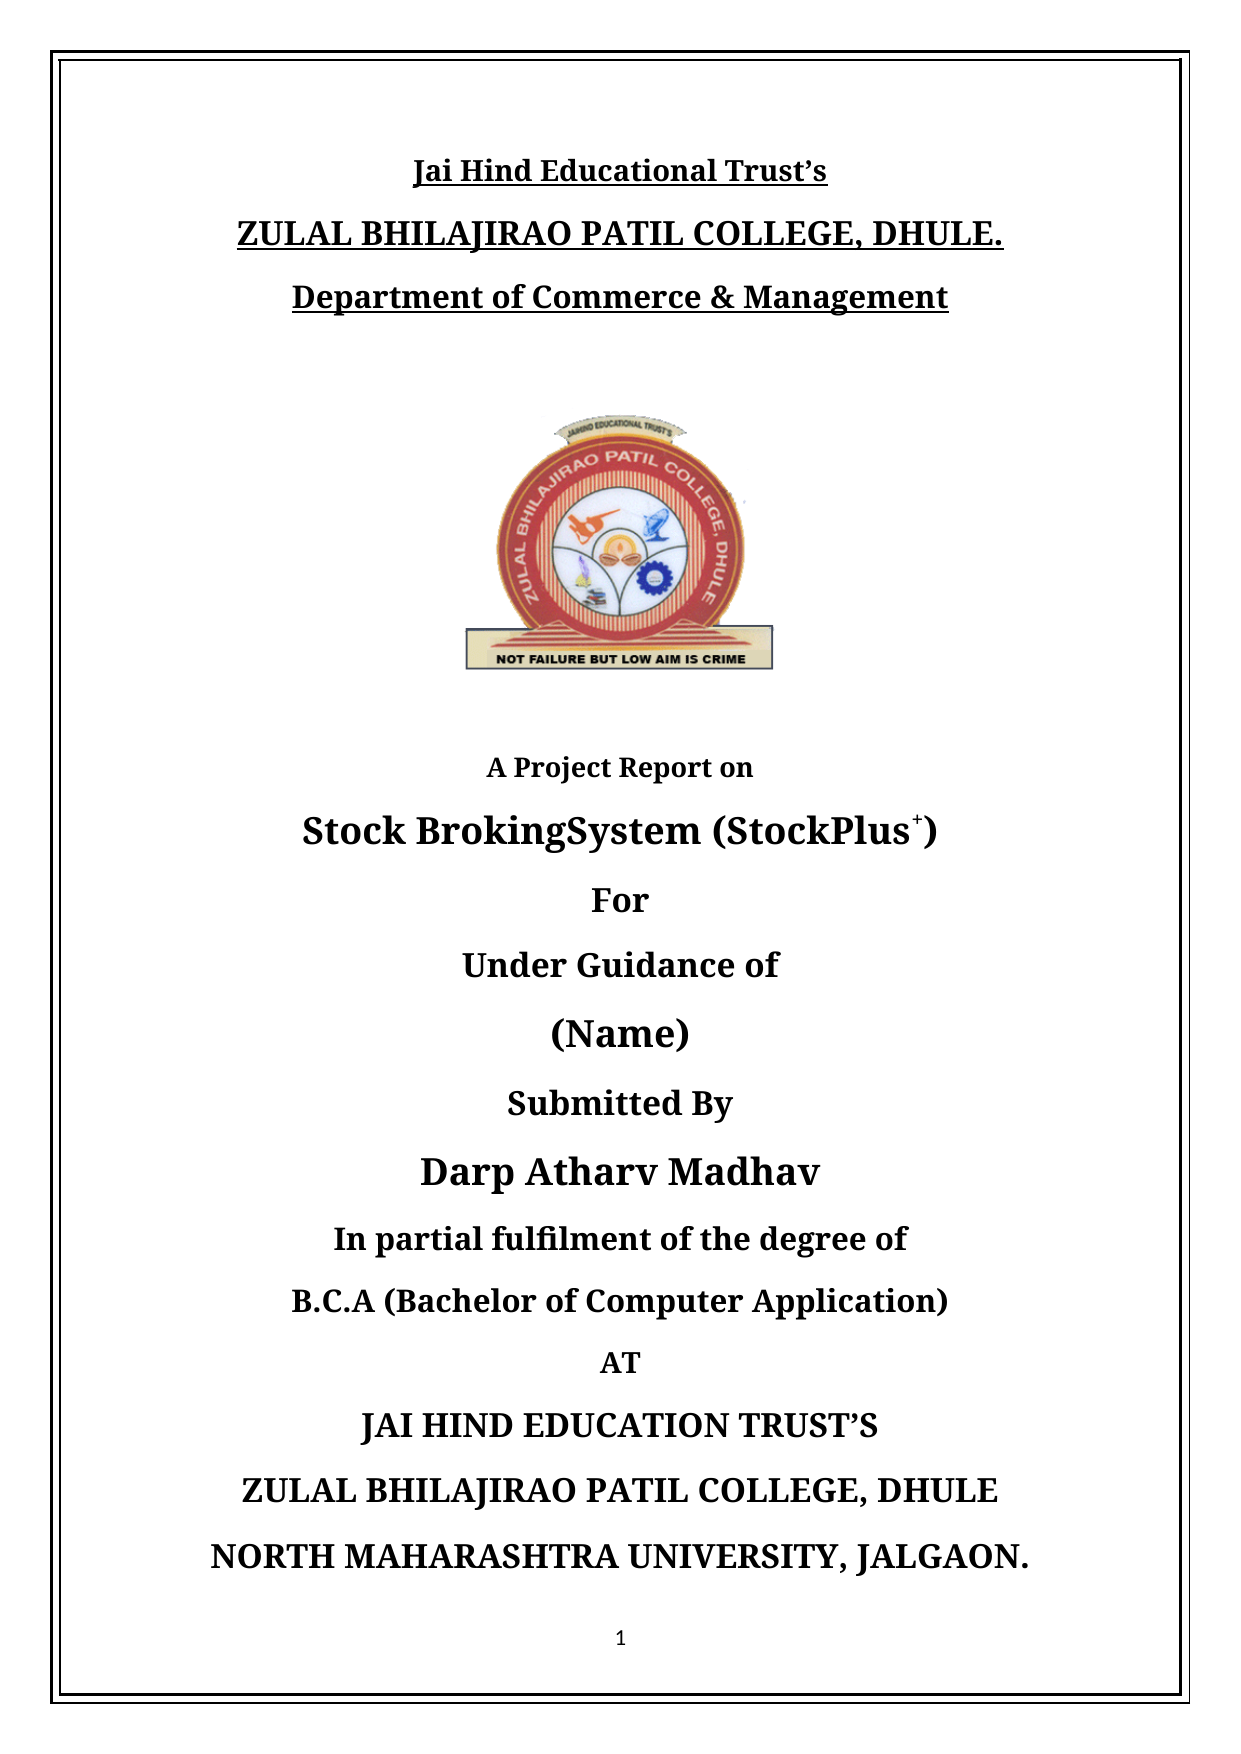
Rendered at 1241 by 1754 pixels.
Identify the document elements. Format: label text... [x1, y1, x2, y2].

picture [459, 391, 782, 676]
text Jai Hind Educational Trust’s [150, 150, 1090, 190]
text (Name) [150, 1008, 1090, 1059]
text Darp Atharv Madhav [150, 1145, 1090, 1196]
text AT [150, 1342, 1090, 1382]
text Submitted By [150, 1079, 1090, 1125]
text Department of Commerce & Management [150, 275, 1090, 318]
text In partial fulfilment of the degree of [150, 1217, 1090, 1259]
text ZULAL BHILAJIRAO PATIL COLLEGE, DHULE [150, 1467, 1090, 1512]
text Stock BrokingSystem (StockPlus+) [150, 804, 1090, 856]
text JAI HIND EDUCATION TRUST’S [150, 1401, 1090, 1447]
text For [150, 876, 1090, 922]
text B.C.A (Bachelor of Computer Application) [150, 1279, 1090, 1322]
text NORTH MAHARASHTRA UNIVERSITY, JALGAON. [150, 1533, 1090, 1578]
text ZULAL BHILAJIRAO PATIL COLLEGE, DHULE. [150, 209, 1090, 255]
text Under Guidance of [150, 942, 1090, 987]
text A Project Report on [150, 748, 1090, 785]
